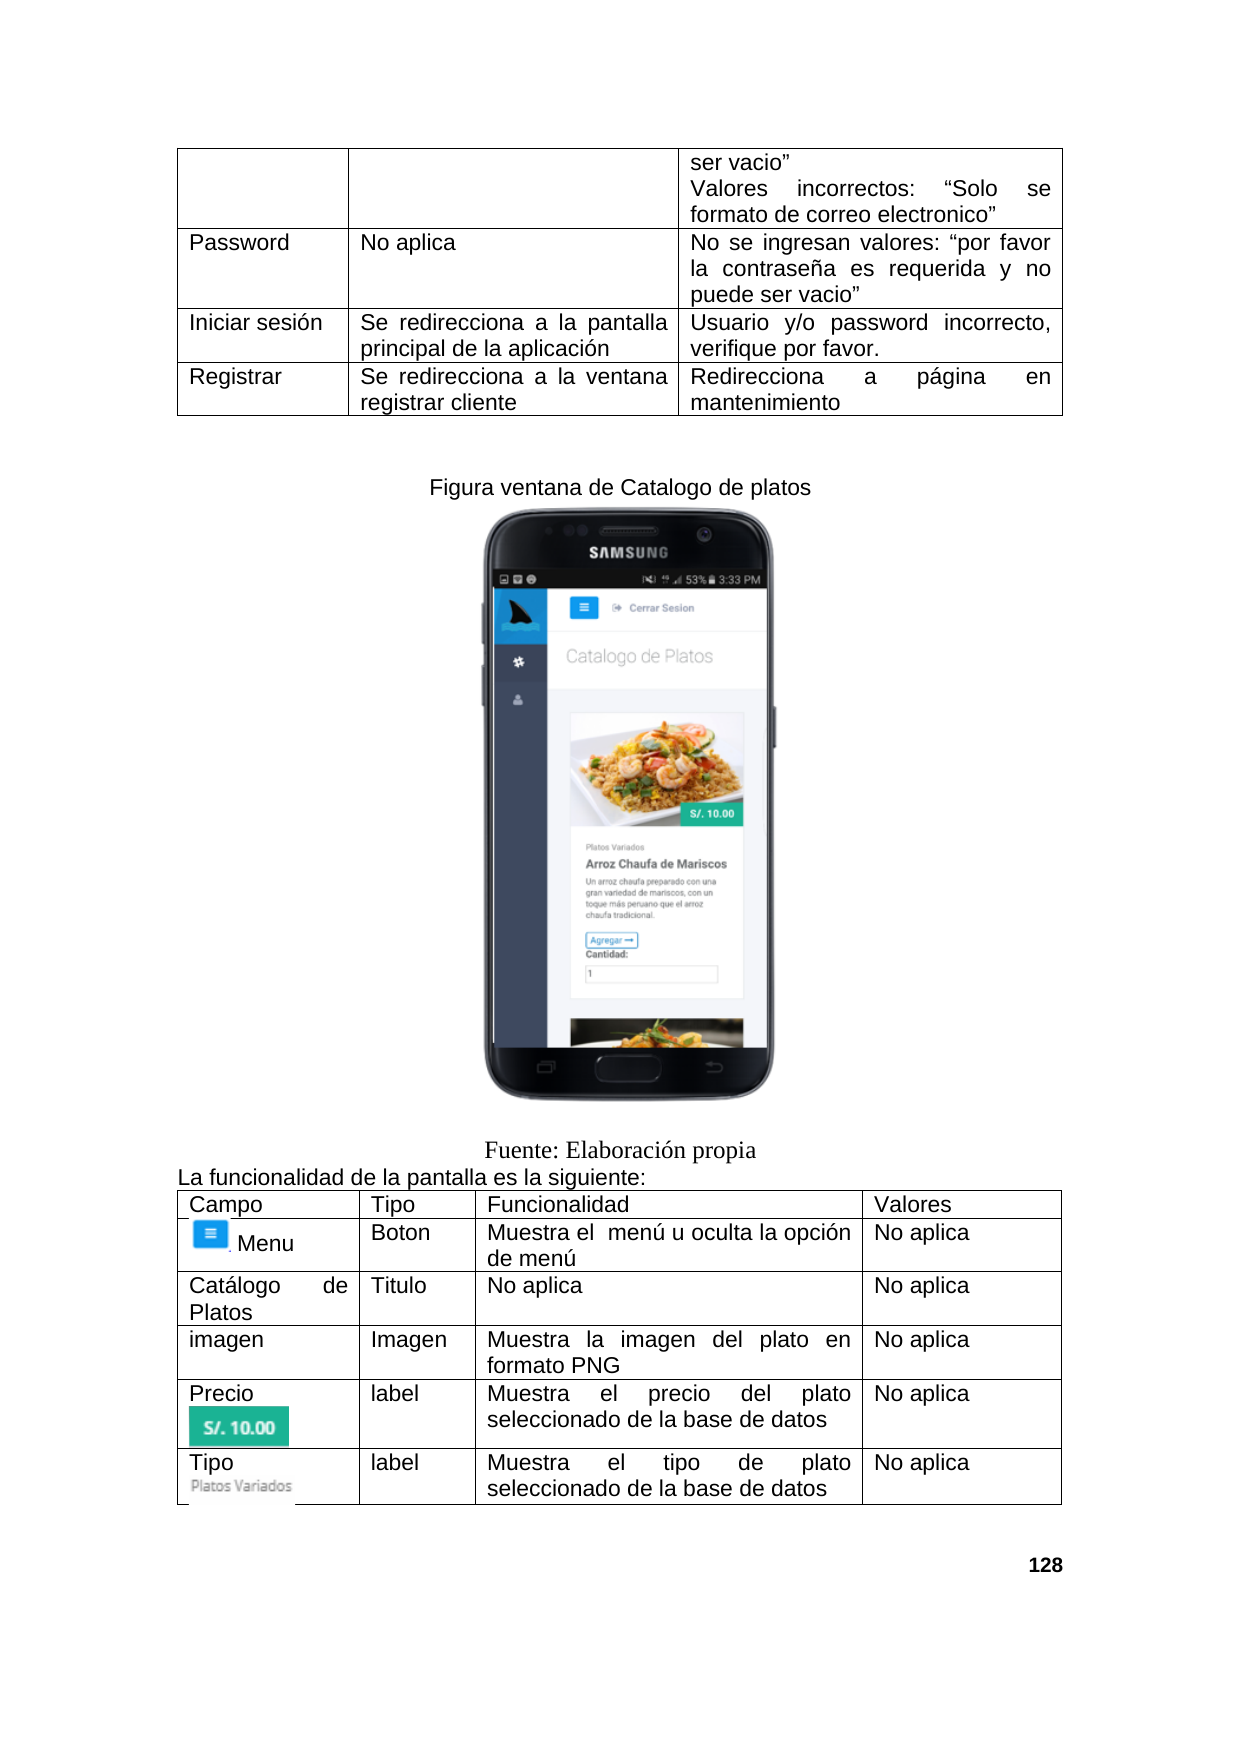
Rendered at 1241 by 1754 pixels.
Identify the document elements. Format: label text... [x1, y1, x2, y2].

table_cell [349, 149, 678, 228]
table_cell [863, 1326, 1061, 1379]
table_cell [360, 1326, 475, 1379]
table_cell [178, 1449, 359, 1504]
picture [188, 1218, 231, 1252]
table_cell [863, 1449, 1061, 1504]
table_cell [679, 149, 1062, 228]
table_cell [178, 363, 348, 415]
picture [453, 500, 787, 1109]
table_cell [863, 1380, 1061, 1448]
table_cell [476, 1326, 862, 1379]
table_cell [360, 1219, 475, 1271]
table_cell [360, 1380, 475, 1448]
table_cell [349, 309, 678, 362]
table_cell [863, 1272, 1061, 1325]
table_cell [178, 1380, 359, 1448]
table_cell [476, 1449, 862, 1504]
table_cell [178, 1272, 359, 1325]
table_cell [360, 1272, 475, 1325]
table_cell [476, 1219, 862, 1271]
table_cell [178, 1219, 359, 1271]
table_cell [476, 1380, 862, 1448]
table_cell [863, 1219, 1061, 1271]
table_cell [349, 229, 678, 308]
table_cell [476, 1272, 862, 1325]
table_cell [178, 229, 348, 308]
text La funcionalidad de la pantalla es la siguiente: [177, 1164, 1063, 1190]
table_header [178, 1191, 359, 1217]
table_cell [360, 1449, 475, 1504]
text Fuente: Elaboración propia [177, 1135, 1063, 1164]
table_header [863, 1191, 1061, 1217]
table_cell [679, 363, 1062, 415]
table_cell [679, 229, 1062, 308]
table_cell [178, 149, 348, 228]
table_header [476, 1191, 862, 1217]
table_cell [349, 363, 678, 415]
picture [188, 1475, 296, 1505]
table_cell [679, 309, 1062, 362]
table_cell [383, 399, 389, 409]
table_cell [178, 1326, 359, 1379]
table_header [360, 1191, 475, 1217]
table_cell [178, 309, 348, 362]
picture [188, 1406, 289, 1448]
text Figura ventana de Catalogo de platos [177, 474, 1063, 500]
